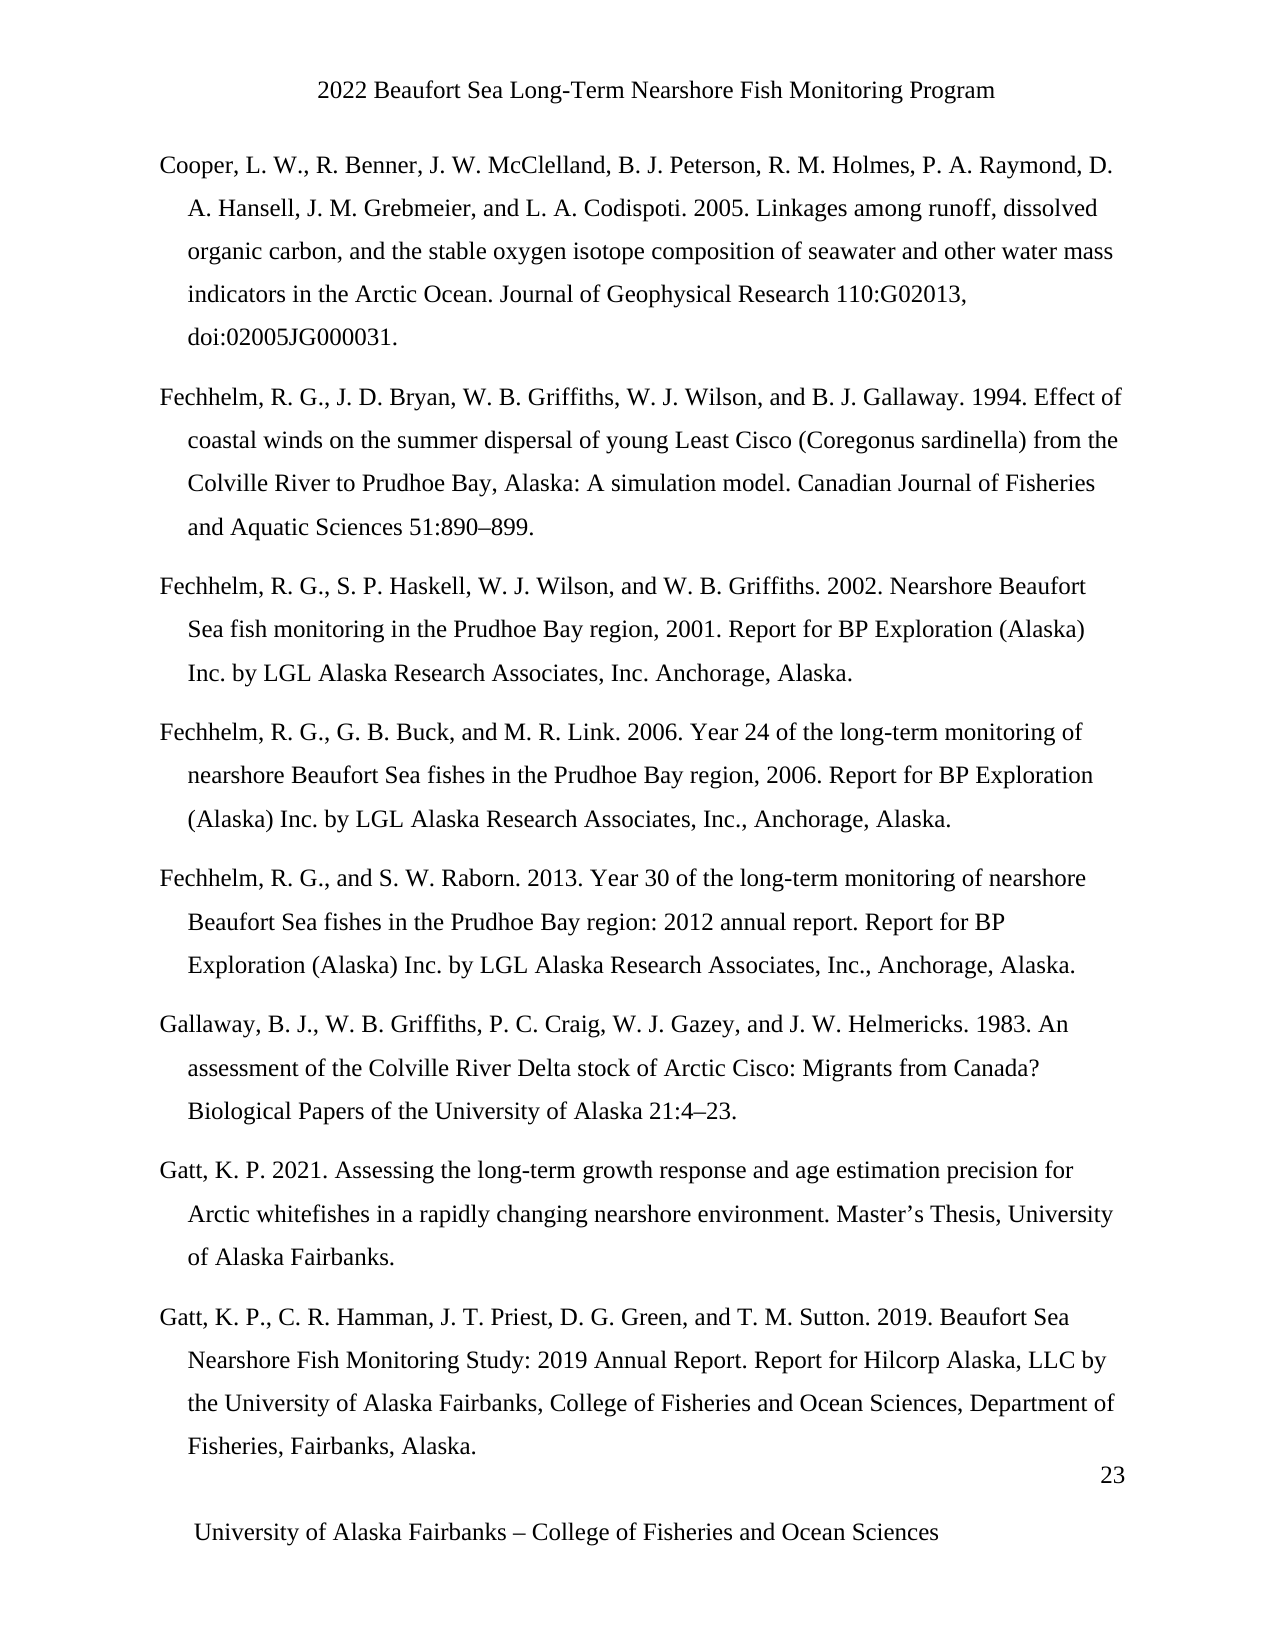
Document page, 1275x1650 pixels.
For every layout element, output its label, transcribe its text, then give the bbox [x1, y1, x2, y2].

text Cooper, L. W., R. Benner, J. W. McClelland, B. J. Peterson, R. M. Holmes, P. A. Raymond, D. A. Hansell, J. M. Grebmeier, and L. A. Codispoti. 2005. Linkages among runoff, dissolved organic carbon, and the stable oxygen isotope composition of seawater and other water mass indicators in the Arctic Ocean. Journal of Geophysical Research 110:G02013, doi:02005JG000031. [159, 150, 1125, 351]
text Gatt, K. P., C. R. Hamman, J. T. Priest, D. G. Green, and T. M. Sutton. 2019. Beaufort Sea Nearshore Fish Monitoring Study: 2019 Annual Report. Report for Hilcorp Alaska, LLC by the University of Alaska Fairbanks, College of Fisheries and Ocean Sciences, Department of Fisheries, Fairbanks, Alaska. [159, 1302, 1125, 1460]
text Fechhelm, R. G., S. P. Haskell, W. J. Wilson, and W. B. Griffiths. 2002. Nearshore Beaufort Sea fish monitoring in the Prudhoe Bay region, 2001. Report for BP Exploration (Alaska) Inc. by LGL Alaska Research Associates, Inc. Anchorage, Alaska. [159, 571, 1125, 686]
text Gallaway, B. J., W. B. Griffiths, P. C. Craig, W. J. Gazey, and J. W. Helmericks. 1983. An assessment of the Colville River Delta stock of Arctic Cisco: Migrants from Canada? Biological Papers of the University of Alaska 21:4–23. [159, 1009, 1125, 1124]
text Fechhelm, R. G., G. B. Buck, and M. R. Link. 2006. Year 24 of the long-term monitoring of nearshore Beaufort Sea fishes in the Prudhoe Bay region, 2006. Report for BP Exploration (Alaska) Inc. by LGL Alaska Research Associates, Inc., Anchorage, Alaska. [159, 717, 1125, 832]
text Gatt, K. P. 2021. Assessing the long-term growth response and age estimation precision for Arctic whitefishes in a rapidly changing nearshore environment. Master’s Thesis, University of Alaska Fairbanks. [159, 1156, 1125, 1271]
text Fechhelm, R. G., and S. W. Raborn. 2013. Year 30 of the long-term monitoring of nearshore Beaufort Sea fishes in the Prudhoe Bay region: 2012 annual report. Report for BP Exploration (Alaska) Inc. by LGL Alaska Research Associates, Inc., Anchorage, Alaska. [159, 863, 1125, 978]
text Fechhelm, R. G., J. D. Bryan, W. B. Griffiths, W. J. Wilson, and B. J. Gallaway. 1994. Effect of coastal winds on the summer dispersal of young Least Cisco (Coregonus sardinella) from the Colville River to Prudhoe Bay, Alaska: A simulation model. Canadian Journal of Fisheries and Aquatic Sciences 51:890–899. [159, 382, 1125, 540]
